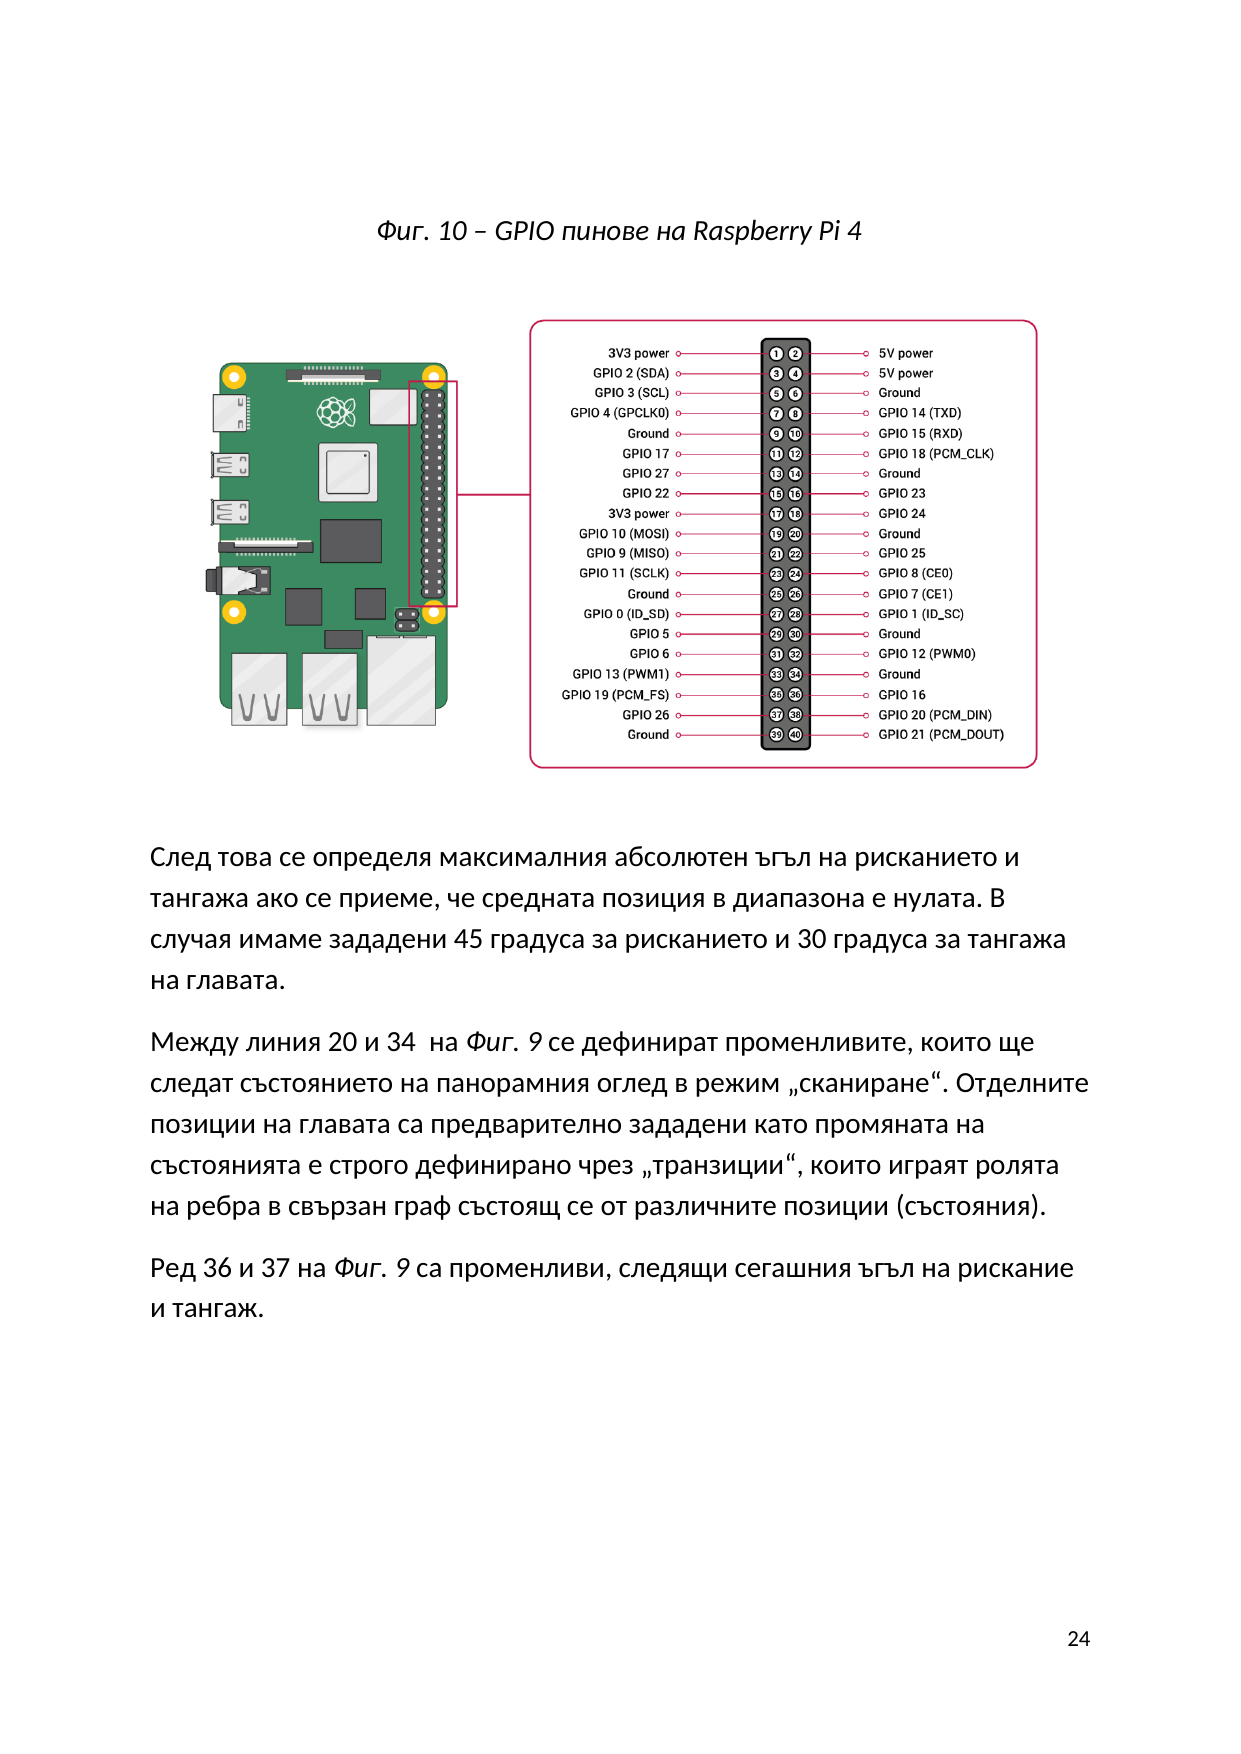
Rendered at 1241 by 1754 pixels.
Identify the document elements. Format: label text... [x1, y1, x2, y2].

picture [150, 273, 1091, 814]
text След това се определя максималния абсолютен ъгъл на рисканието и тангажа ако се приеме, че средната позиция в диапазона е нулата. В случая имаме зададени 45 градуса за рисканието и 30 градуса за тангажа на главата. [150, 838, 1090, 997]
text Фиг. 10 – GPIO пинове на Raspberry Pi 4 [150, 212, 1090, 247]
text Ред 36 и 37 на Фиг. 9 са променливи, следящи сегашния ъгъл на рискание и тангаж. [150, 1249, 1090, 1325]
text Между линия 20 и 34 на Фиг. 9 се дефинират променливите, които ще следат състоянието на панорамния оглед в режим „сканиране“. Отделните позиции на главата са предварително зададени като промяната на състоянията е строго дефинирано чрез „транзиции“, които играят ролята на ребра в свързан граф състоящ се от различните позиции (състояния). [150, 1023, 1090, 1222]
